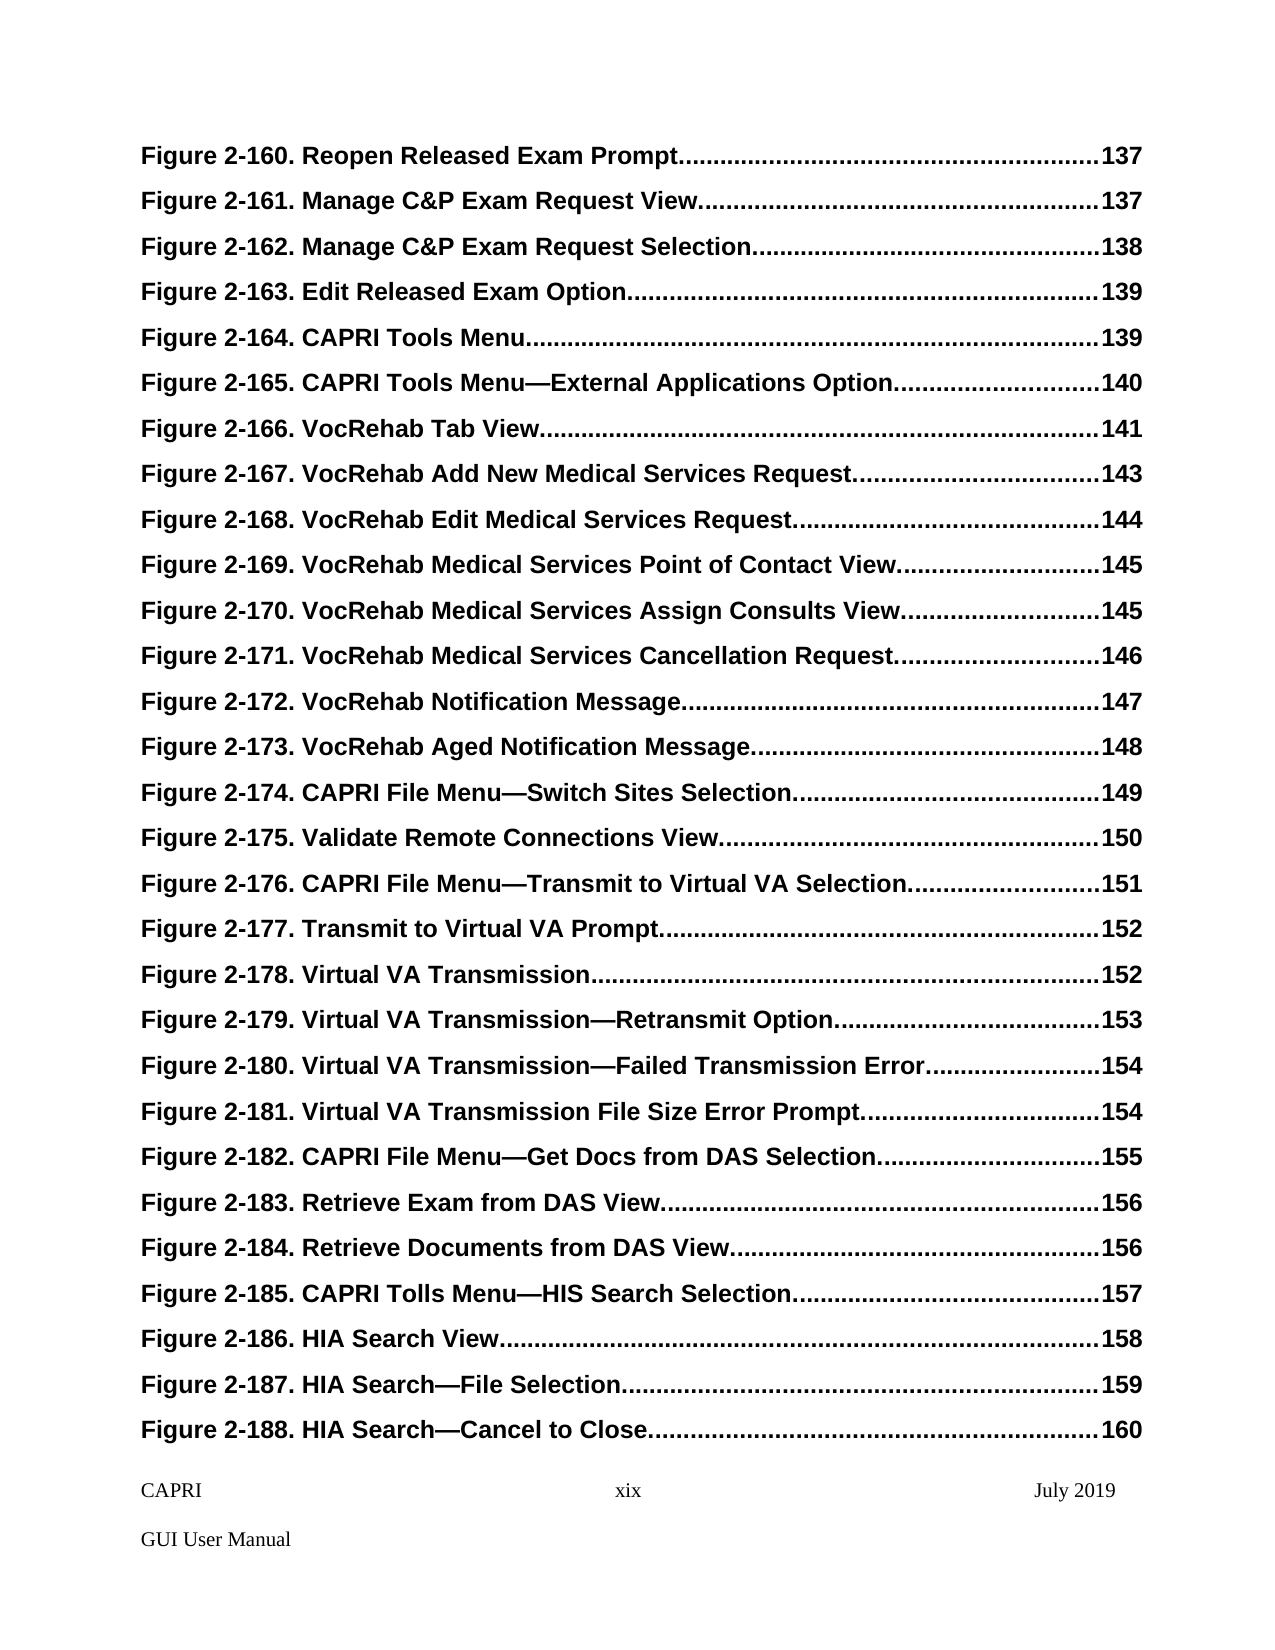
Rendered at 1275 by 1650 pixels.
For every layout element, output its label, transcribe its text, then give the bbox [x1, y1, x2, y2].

text Figure 2-164. CAPRI Tools Menu. 139 [141, 323, 1144, 351]
text Figure 2-183. Retrieve Exam from DAS View. 156 [141, 1188, 1144, 1216]
text Figure 2-184. Retrieve Documents from DAS View. 156 [141, 1233, 1144, 1262]
text Figure 2-160. Reopen Released Exam Prompt. 137 [141, 141, 1144, 169]
text Figure 2-166. VocRehab Tab View. 141 [141, 414, 1144, 442]
text Figure 2-168. VocRehab Edit Medical Services Request. 144 [141, 505, 1144, 533]
text Figure 2-172. VocRehab Notification Message. 147 [141, 687, 1144, 716]
text Figure 2-171. VocRehab Medical Services Cancellation Request. 146 [141, 641, 1144, 670]
text Figure 2-176. CAPRI File Menu—Transmit to Virtual VA Selection. 151 [141, 869, 1144, 898]
text Figure 2-185. CAPRI Tolls Menu—HIS Search Selection. 157 [141, 1279, 1144, 1307]
text Figure 2-181. Virtual VA Transmission File Size Error Prompt. 154 [141, 1097, 1144, 1125]
text Figure 2-169. VocRehab Medical Services Point of Contact View. 145 [141, 550, 1144, 579]
text Figure 2-178. Virtual VA Transmission 152 [141, 960, 1144, 989]
text Figure 2-187. HIA Search—File Selection. 159 [141, 1370, 1144, 1398]
text Figure 2-162. Manage C&P Exam Request Selection. 138 [141, 232, 1144, 260]
text Figure 2-174. CAPRI File Menu—Switch Sites Selection. 149 [141, 778, 1144, 807]
text Figure 2-180. Virtual VA Transmission—Failed Transmission Error. 154 [141, 1051, 1144, 1080]
text Figure 2-163. Edit Released Exam Option. 139 [141, 277, 1144, 306]
text Figure 2-175. Validate Remote Connections View. 150 [141, 823, 1144, 852]
text Figure 2-186. HIA Search View. 158 [141, 1324, 1144, 1353]
text Figure 2-173. VocRehab Aged Notification Message. 148 [141, 732, 1144, 761]
text Figure 2-167. VocRehab Add New Medical Services Request. 143 [141, 459, 1144, 488]
text Figure 2-182. CAPRI File Menu—Get Docs from DAS Selection. 155 [141, 1142, 1144, 1171]
text Figure 2-179. Virtual VA Transmission—Retransmit Option. 153 [141, 1006, 1144, 1034]
text Figure 2-188. HIA Search—Cancel to Close. 160 [141, 1415, 1144, 1444]
text Figure 2-161. Manage C&P Exam Request View. 137 [141, 186, 1144, 215]
text Figure 2-165. CAPRI Tools Menu—External Applications Option. 140 [141, 368, 1144, 397]
text Figure 2-177. Transmit to Virtual VA Prompt. 152 [141, 914, 1144, 943]
text Figure 2-170. VocRehab Medical Services Assign Consults View. 145 [141, 596, 1144, 624]
